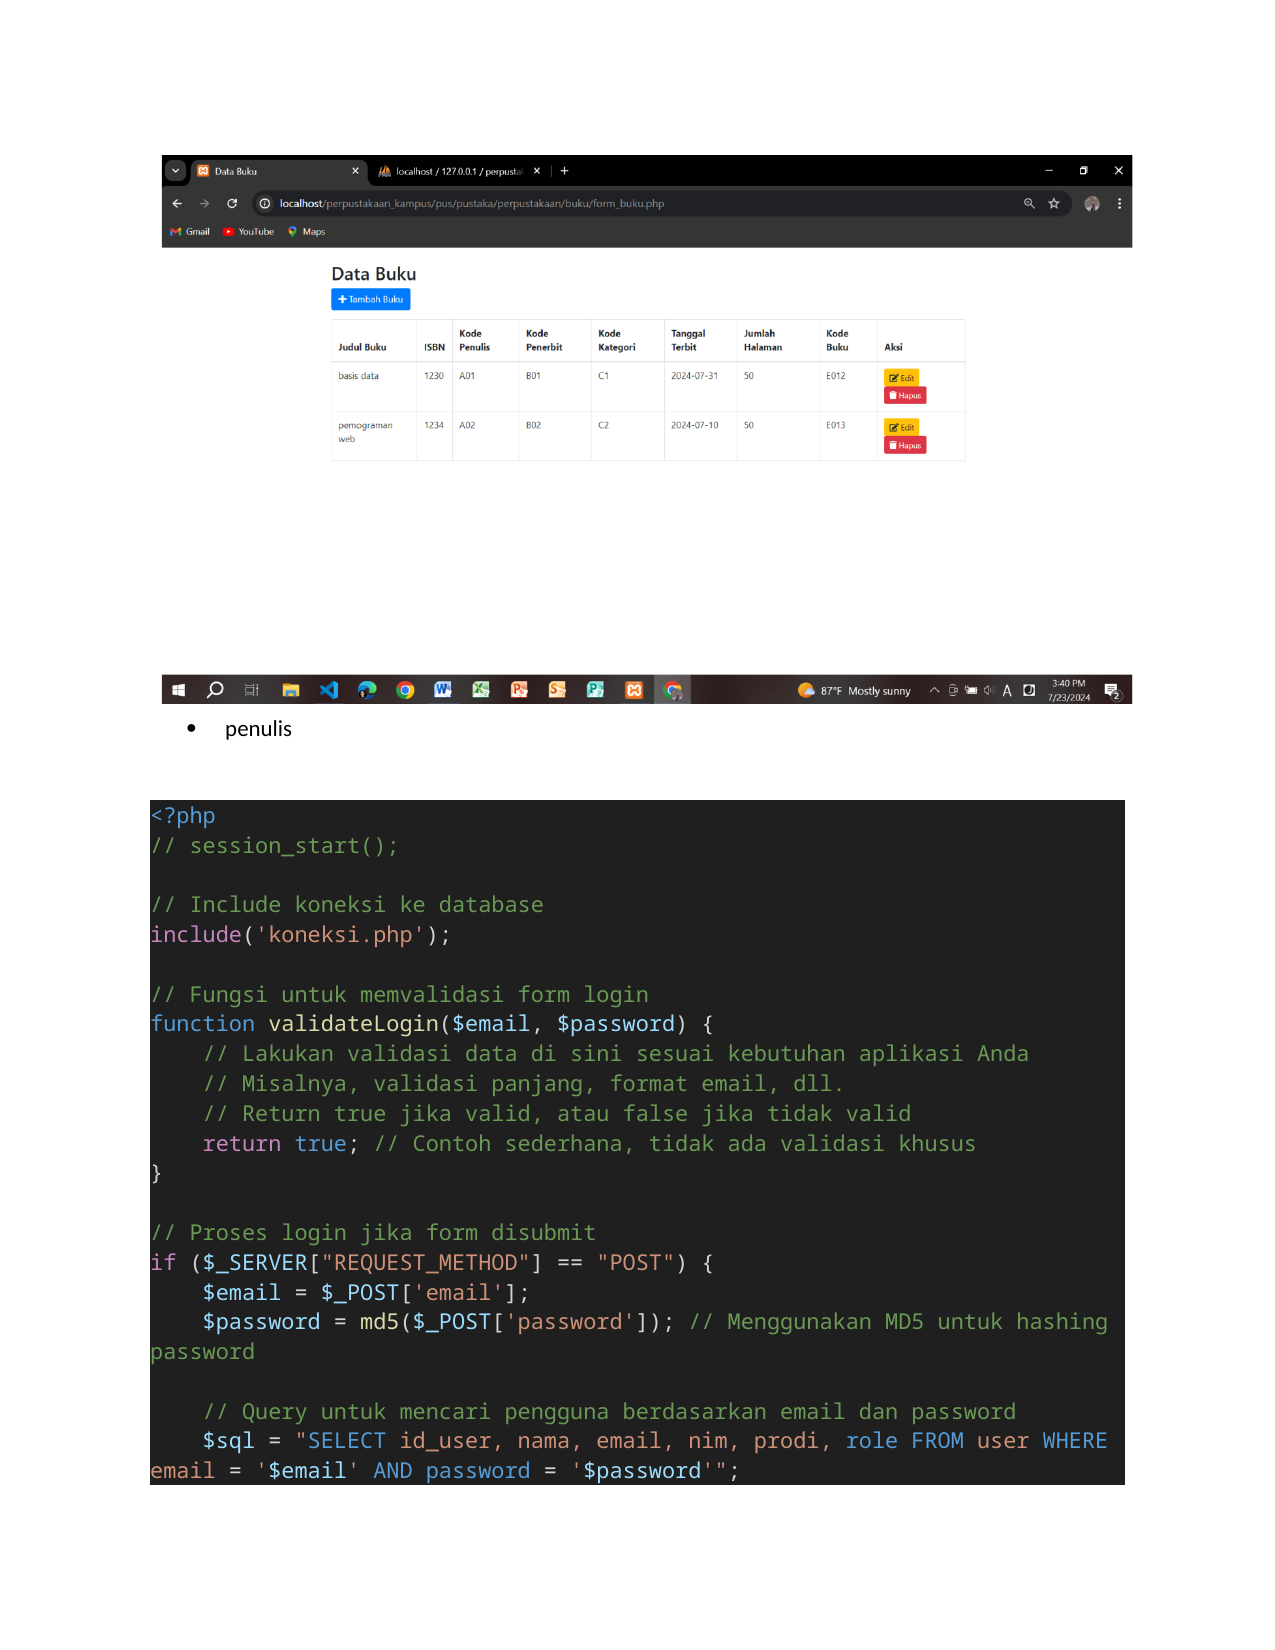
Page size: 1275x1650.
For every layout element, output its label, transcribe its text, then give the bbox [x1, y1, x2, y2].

text $sql = "SELECT id_user, nama, email, nim, prodi, role FROM user WHERE email = '$email' AND password = '$password'"; [150, 1425, 1125, 1485]
list penulis [187, 703, 1125, 743]
text // session_start(); [150, 829, 1125, 859]
text // Return true jika valid, atau false jika tidak valid [150, 1098, 1125, 1127]
text } [150, 1157, 1125, 1187]
text $email = $_POST['email']; [150, 1276, 1125, 1306]
picture [160, 155, 1132, 703]
text <?php [150, 800, 1125, 829]
text include('koneksi.php'); [150, 919, 1125, 949]
text // Query untuk mencari pengguna berdasarkan email dan password [150, 1396, 1125, 1425]
text // Misalnya, validasi panjang, format email, dll. [150, 1068, 1125, 1098]
text // Lakukan validasi data di sini sesuai kebutuhan aplikasi Anda [150, 1038, 1125, 1068]
text function validateLogin($email, $password) { [150, 1008, 1125, 1038]
text // Fungsi untuk memvalidasi form login [150, 978, 1125, 1008]
text // Include koneksi ke database [150, 889, 1125, 919]
text return true; // Contoh sederhana, tidak ada validasi khusus [150, 1127, 1125, 1157]
text $password = md5($_POST['password']); // Menggunakan MD5 untuk hashing password [150, 1306, 1125, 1366]
text if ($_SERVER["REQUEST_METHOD"] == "POST") { [150, 1247, 1125, 1276]
text // Proses login jika form disubmit [150, 1217, 1125, 1247]
